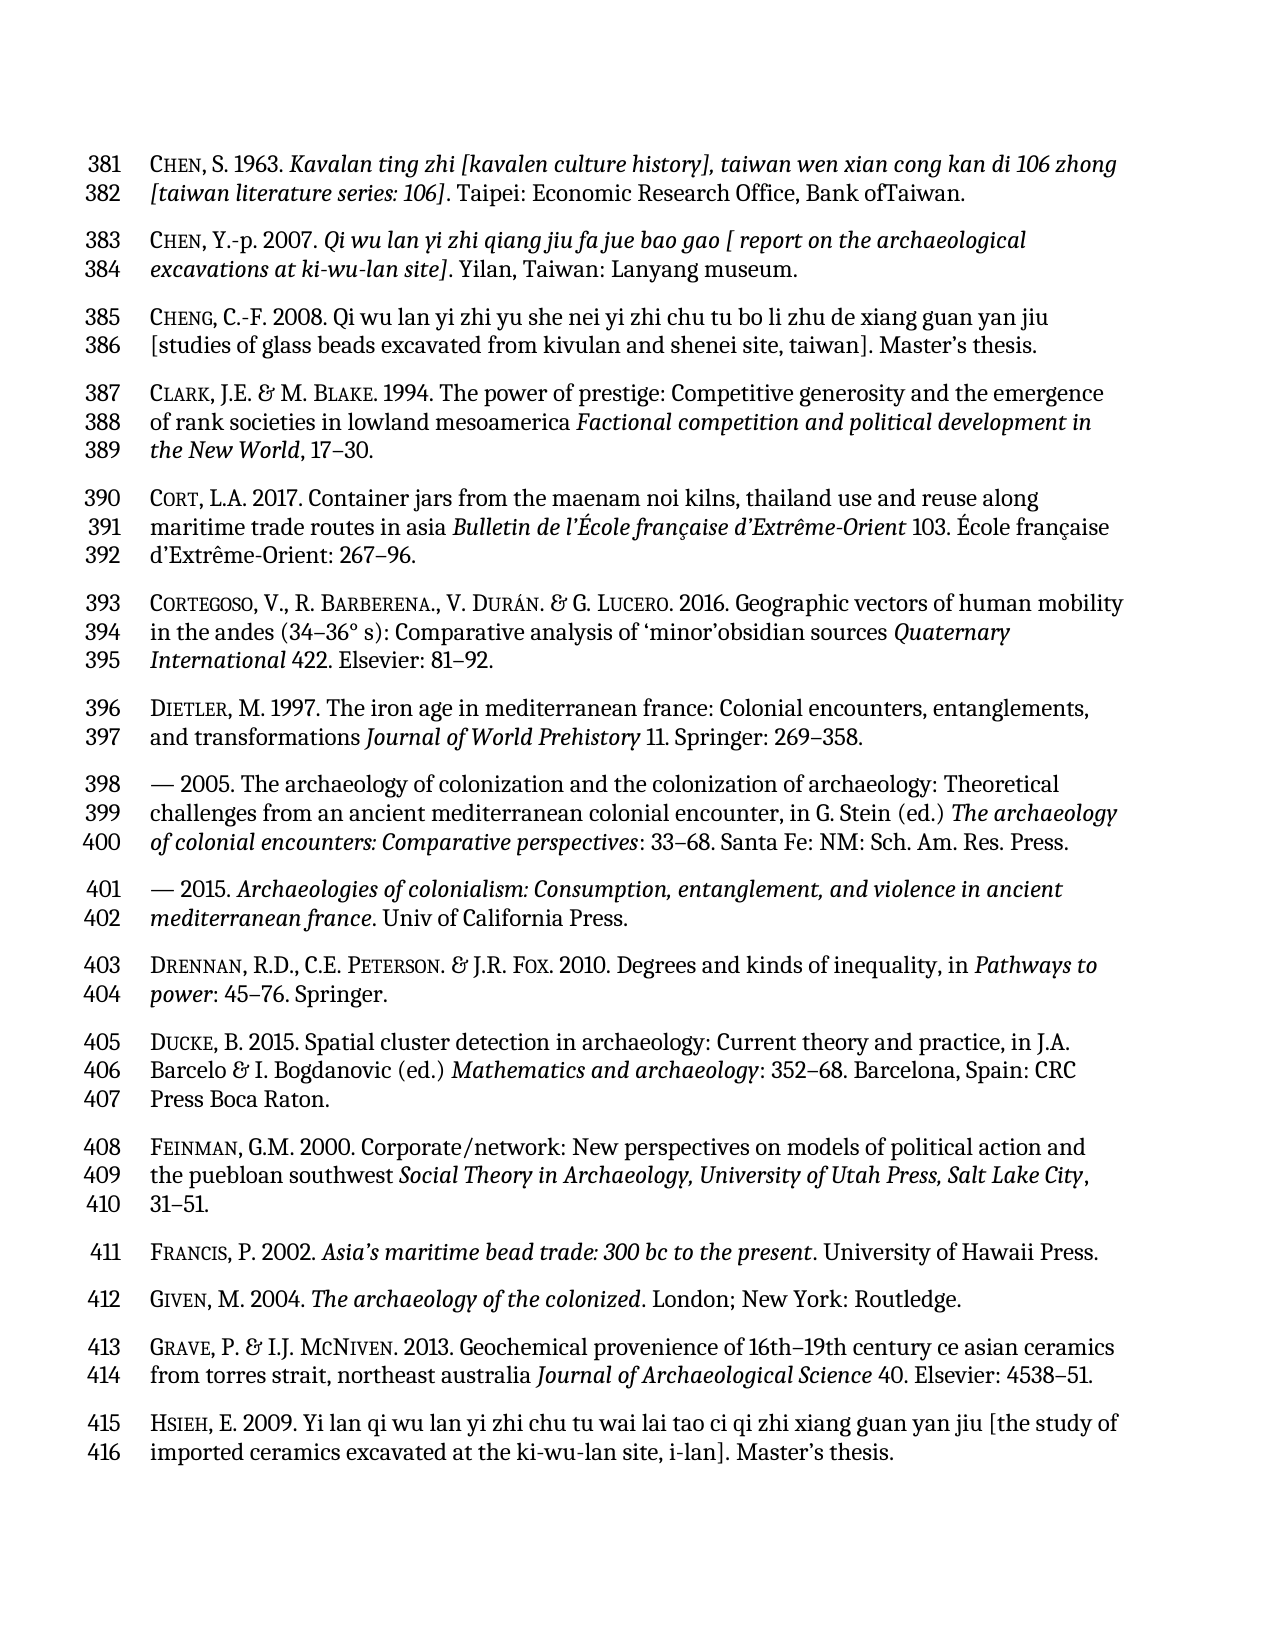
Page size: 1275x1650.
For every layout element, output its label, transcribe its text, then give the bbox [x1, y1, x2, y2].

text Cheng, C.-F. 2008. Qi wu lan yi zhi yu she nei yi zhi chu tu bo li zhu de xiang guan yan jiu [studies of glass beads excavated from kivulan and shenei site, taiwan]. Master’s thesis. [150, 302, 1125, 360]
text Drennan, R.D., C.E. Peterson. & J.R. Fox. 2010. Degrees and kinds of inequality, in Pathways to power: 45–76. Springer. [150, 951, 1125, 1009]
text Ducke, B. 2015. Spatial cluster detection in archaeology: Current theory and practice, in J.A. Barcelo & I. Bogdanovic (ed.) Mathematics and archaeology: 352–68. Barcelona, Spain: CRC Press Boca Raton. [150, 1027, 1125, 1114]
text Dietler, M. 1997. The iron age in mediterranean france: Colonial encounters, entanglements, and transformations Journal of World Prehistory 11. Springer: 269–358. [150, 694, 1125, 751]
text Cortegoso, V., R. Barberena., V. Durán. & G. Lucero. 2016. Geographic vectors of human mobility in the andes (34–36° s): Comparative analysis of ‘minor’obsidian sources Quaternary International 422. Elsevier: 81–92. [150, 589, 1125, 675]
text Cort, L.A. 2017. Container jars from the maenam noi kilns, thailand use and reuse along maritime trade routes in asia Bulletin de l’École française d’Extrême-Orient 103. École française d’Extrême-Orient: 267–96. [150, 484, 1125, 570]
text Francis, P. 2002. Asia’s maritime bead trade: 300 bc to the present. University of Hawaii Press. [150, 1237, 1125, 1266]
text — 2015. Archaeologies of colonialism: Consumption, entanglement, and violence in ancient mediterranean france. Univ of California Press. [150, 875, 1125, 932]
text Hsieh, E. 2009. Yi lan qi wu lan yi zhi chu tu wai lai tao ci qi zhi xiang guan yan jiu [the study of imported ceramics excavated at the ki-wu-lan site, i-lan]. Master’s thesis. [150, 1409, 1125, 1466]
text — 2005. The archaeology of colonization and the colonization of archaeology: Theoretical challenges from an ancient mediterranean colonial encounter, in G. Stein (ed.) The archaeology of colonial encounters: Comparative perspectives: 33–68. Santa Fe: NM: Sch. Am. Res. Press. [150, 770, 1125, 856]
text Grave, P. & I.J. McNiven. 2013. Geochemical provenience of 16th–19th century ce asian ceramics from torres strait, northeast australia Journal of Archaeological Science 40. Elsevier: 4538–51. [150, 1332, 1125, 1390]
text Feinman, G.M. 2000. Corporate/network: New perspectives on models of political action and the puebloan southwest Social Theory in Archaeology, University of Utah Press, Salt Lake City, 31–51. [150, 1132, 1125, 1219]
text Chen, Y.-p. 2007. Qi wu lan yi zhi qiang jiu fa jue bao gao [ report on the archaeological excavations at ki-wu-lan site]. Yilan, Taiwan: Lanyang museum. [150, 226, 1125, 284]
text Given, M. 2004. The archaeology of the colonized. London; New York: Routledge. [150, 1285, 1125, 1314]
text Chen, S. 1963. Kavalan ting zhi [kavalen culture history], taiwan wen xian cong kan di 106 zhong [taiwan literature series: 106]. Taipei: Economic Research Office, Bank ofTaiwan. [150, 150, 1125, 207]
text Clark, J.E. & M. Blake. 1994. The power of prestige: Competitive generosity and the emergence of rank societies in lowland mesoamerica Factional competition and political development in the New World, 17–30. [150, 379, 1125, 465]
